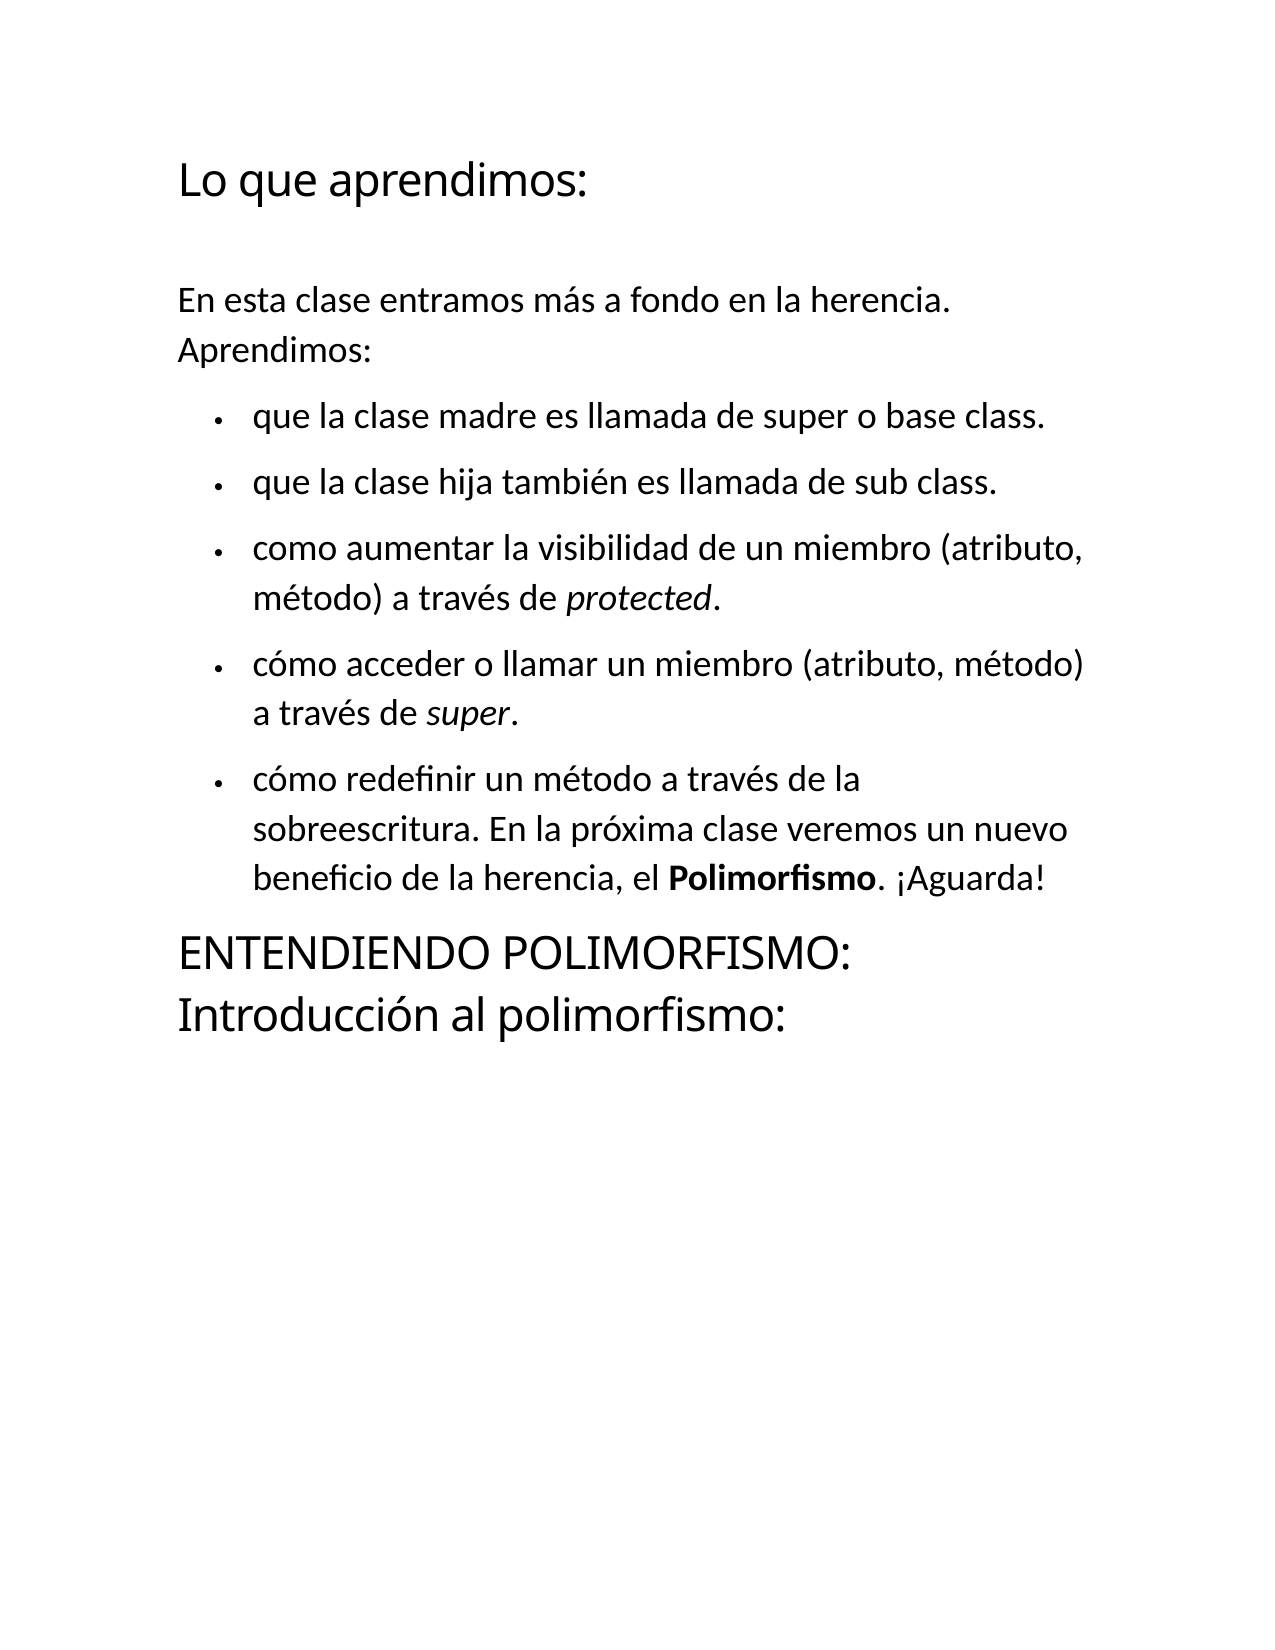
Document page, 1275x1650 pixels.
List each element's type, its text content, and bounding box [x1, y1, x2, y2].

text En esta clase entramos más a fondo en la herencia. Aprendimos: [177, 276, 1098, 371]
title ENTENDIENDO POLIMORFISMO: [177, 920, 1098, 983]
list que la clase madre es llamada de super o base class. [215, 392, 1098, 438]
list cómo redefinir un método a través de la sobreescritura. En la próxima clase veremos un nuevo beneficio de la herencia, el Polimorfismo. ¡Aguarda! [215, 755, 1098, 900]
title Lo que aprendimos: [177, 148, 1098, 210]
list que la clase hija también es llamada de sub class. [215, 458, 1098, 504]
list cómo acceder o llamar un miembro (atributo, método) a través de super. [215, 640, 1098, 735]
list como aumentar la visibilidad de un miembro (atributo, método) a través de protected. [215, 524, 1098, 619]
title Introducción al polimorfismo: [177, 983, 1098, 1045]
